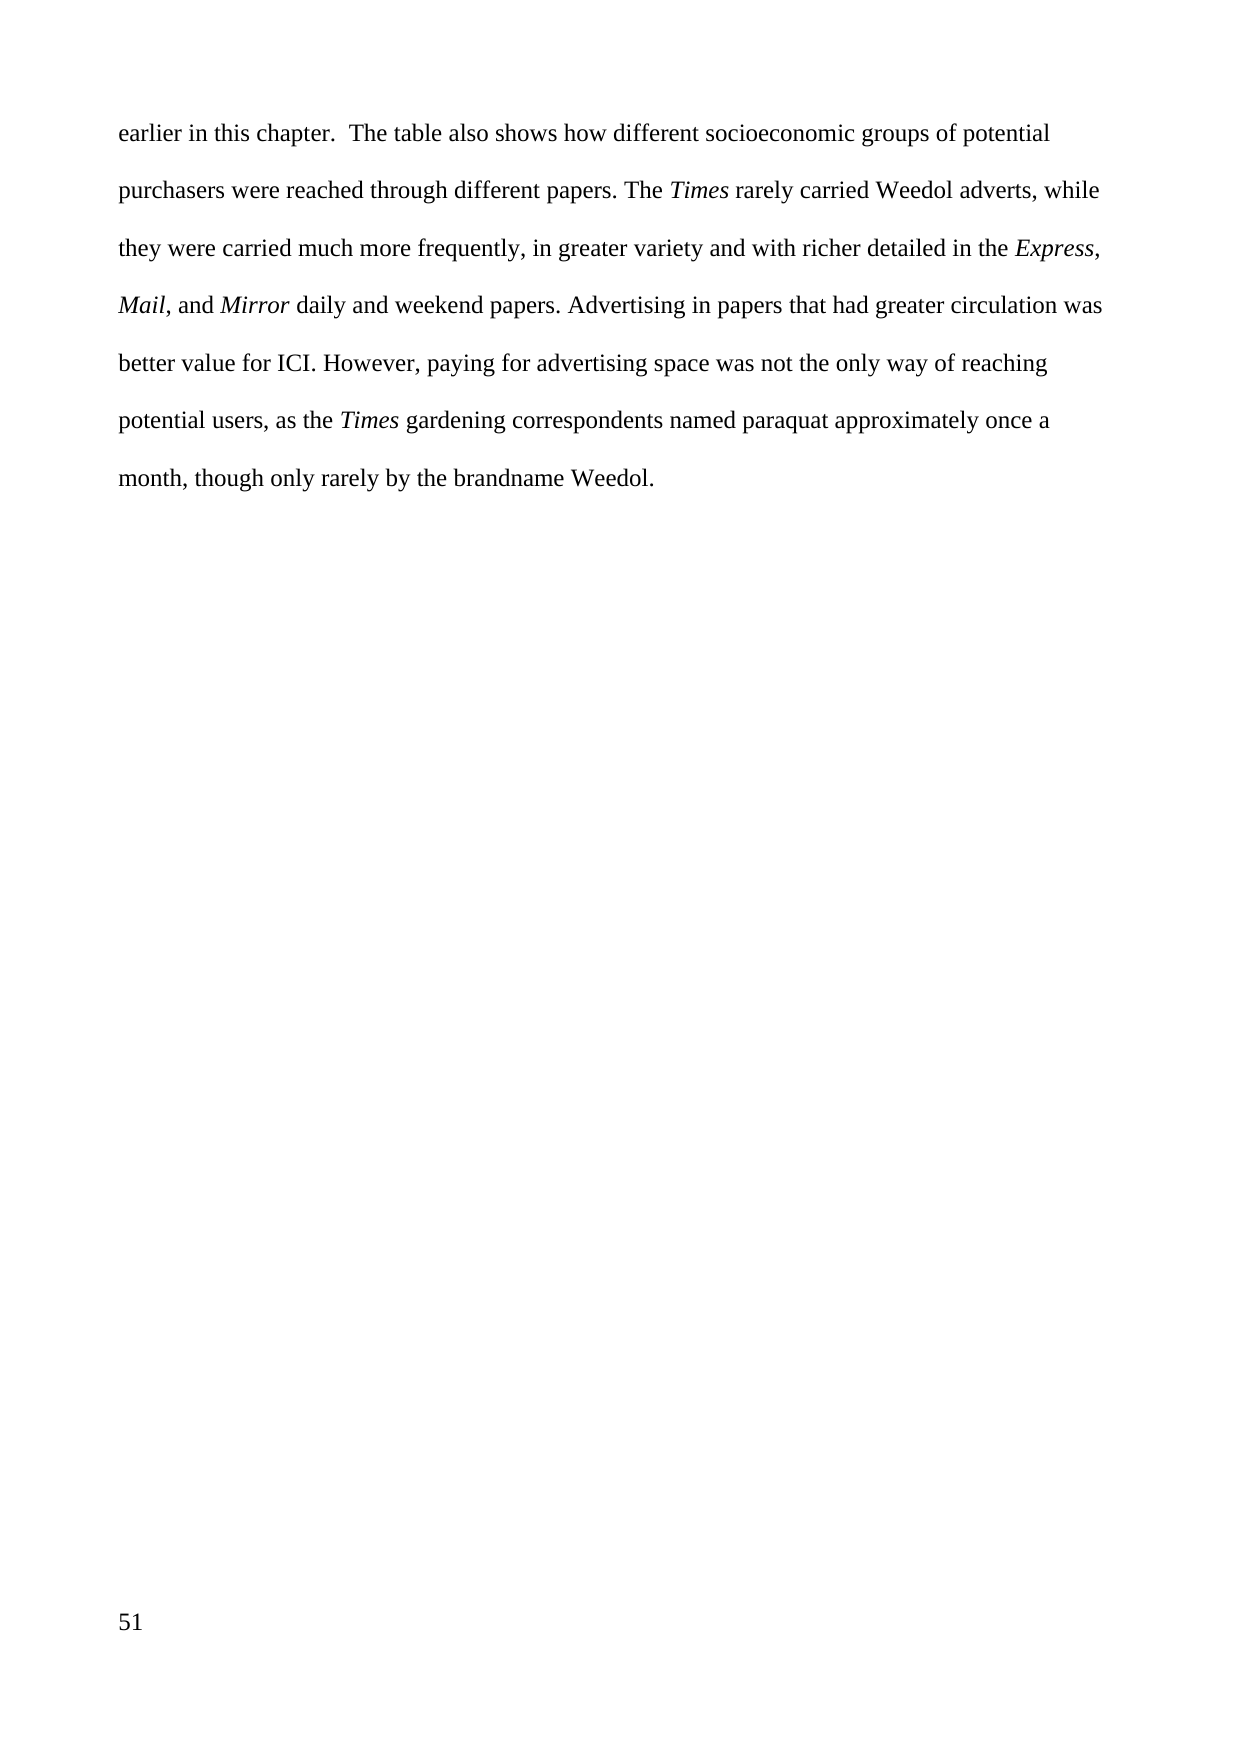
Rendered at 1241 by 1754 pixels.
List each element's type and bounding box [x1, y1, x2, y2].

text [118, 118, 1122, 492]
